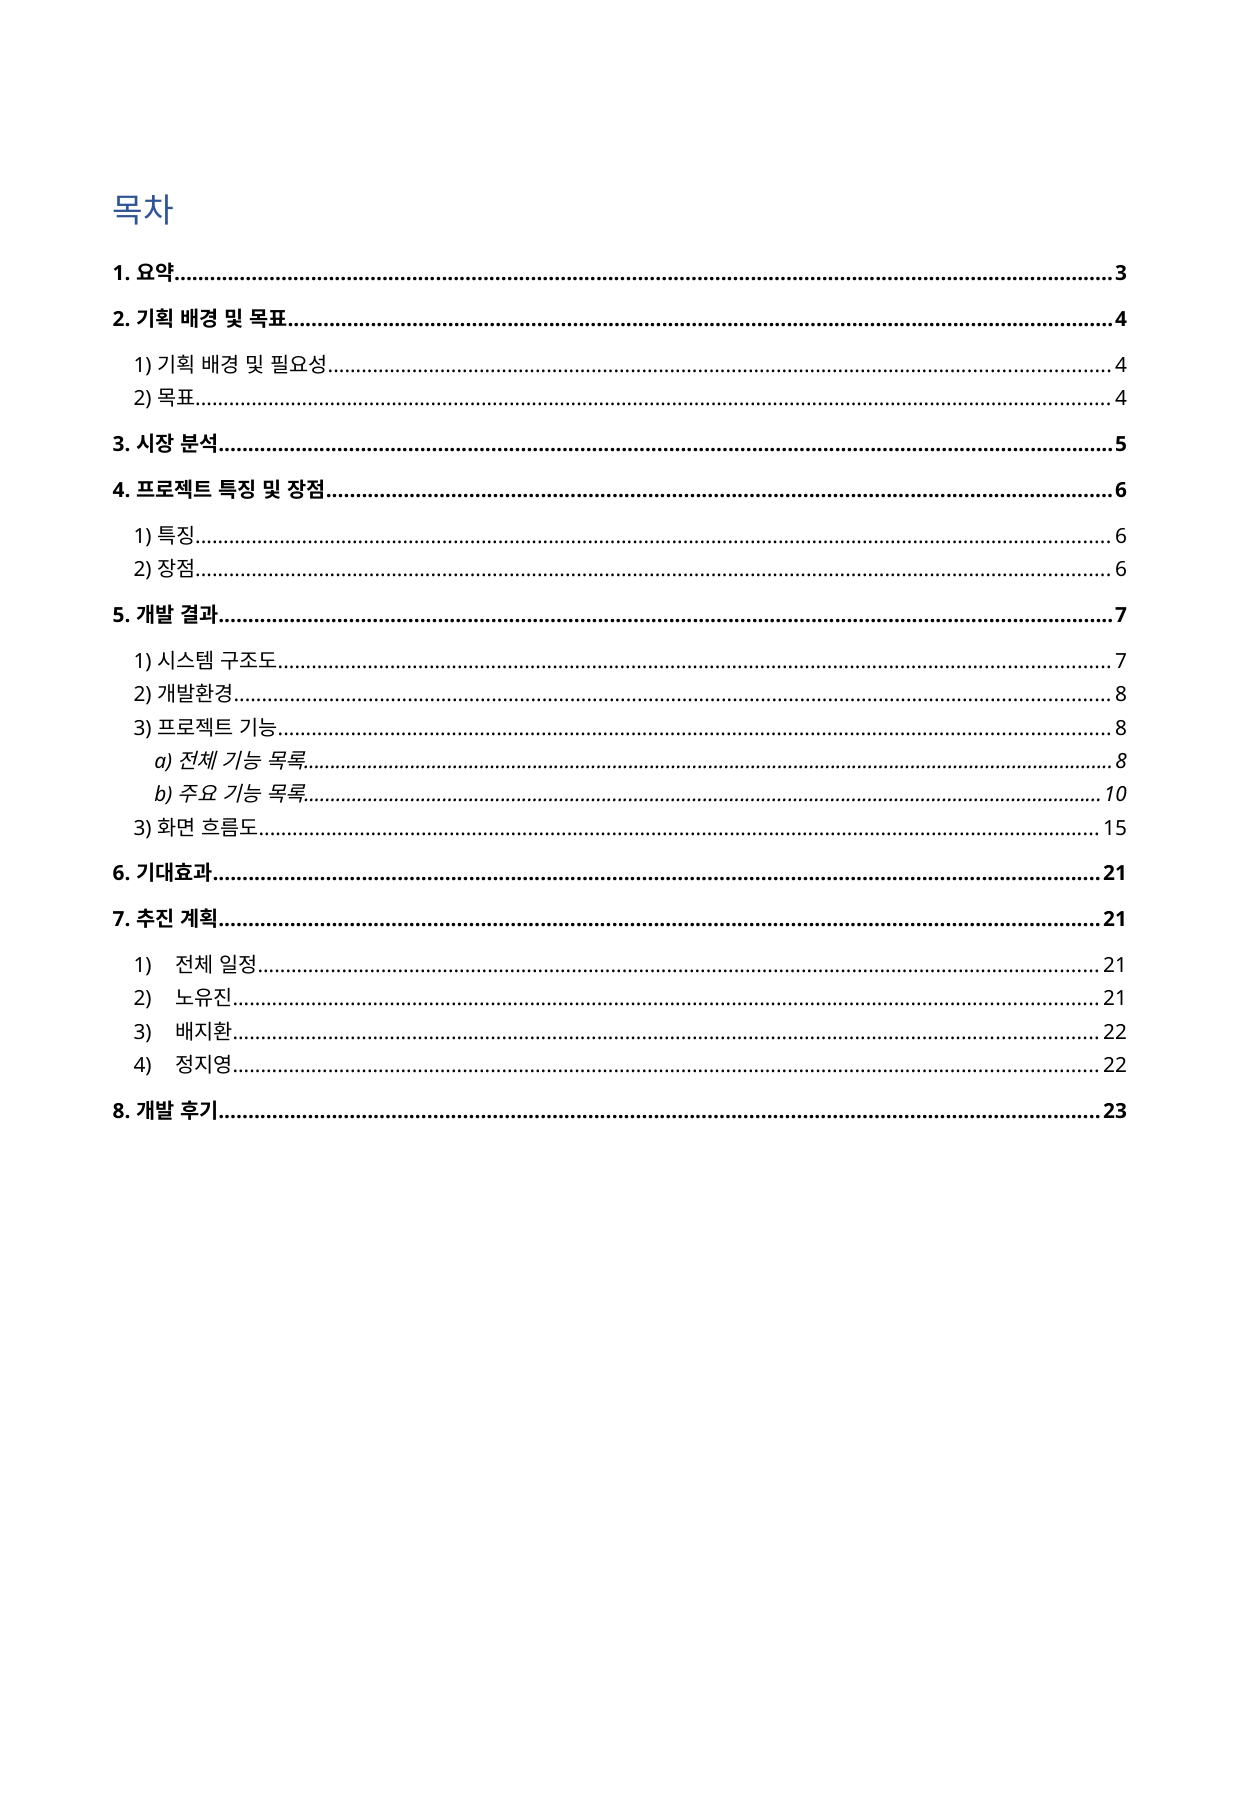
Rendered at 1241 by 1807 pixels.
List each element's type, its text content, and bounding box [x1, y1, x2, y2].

text 2) 개발환경 8 [133, 677, 1128, 708]
text 3. 시장 분석 5 [112, 427, 1128, 458]
text 2. 기획 배경 및 목표 4 [112, 302, 1128, 333]
text 6. 기대효과 21 [112, 857, 1128, 887]
text b) 주요 기능 목록 10 [154, 777, 1128, 808]
text 2) 노유진 21 [133, 982, 1128, 1012]
text 3) 화면 흐름도 15 [133, 811, 1128, 841]
text 1) 전체 일정 21 [133, 948, 1128, 978]
text 4) 정지영 22 [133, 1048, 1128, 1078]
text 7. 추진 계획 21 [112, 902, 1128, 933]
text 5. 개발 결과 7 [112, 598, 1128, 628]
text 3) 배지환 22 [133, 1015, 1128, 1045]
text 3) 프로젝트 기능 8 [133, 711, 1128, 741]
text 1) 기획 배경 및 필요성 4 [133, 348, 1128, 378]
text 4. 프로젝트 특징 및 장점 6 [112, 473, 1128, 503]
text 2) 장점 6 [133, 552, 1128, 583]
text a) 전체 기능 목록 8 [154, 744, 1128, 774]
text 1) 시스템 구조도 7 [133, 644, 1128, 674]
text 1. 요약 3 [112, 257, 1128, 287]
text 2) 목표 4 [133, 382, 1128, 412]
text 1) 특징 6 [133, 519, 1128, 549]
text 8. 개발 후기 23 [112, 1094, 1128, 1124]
